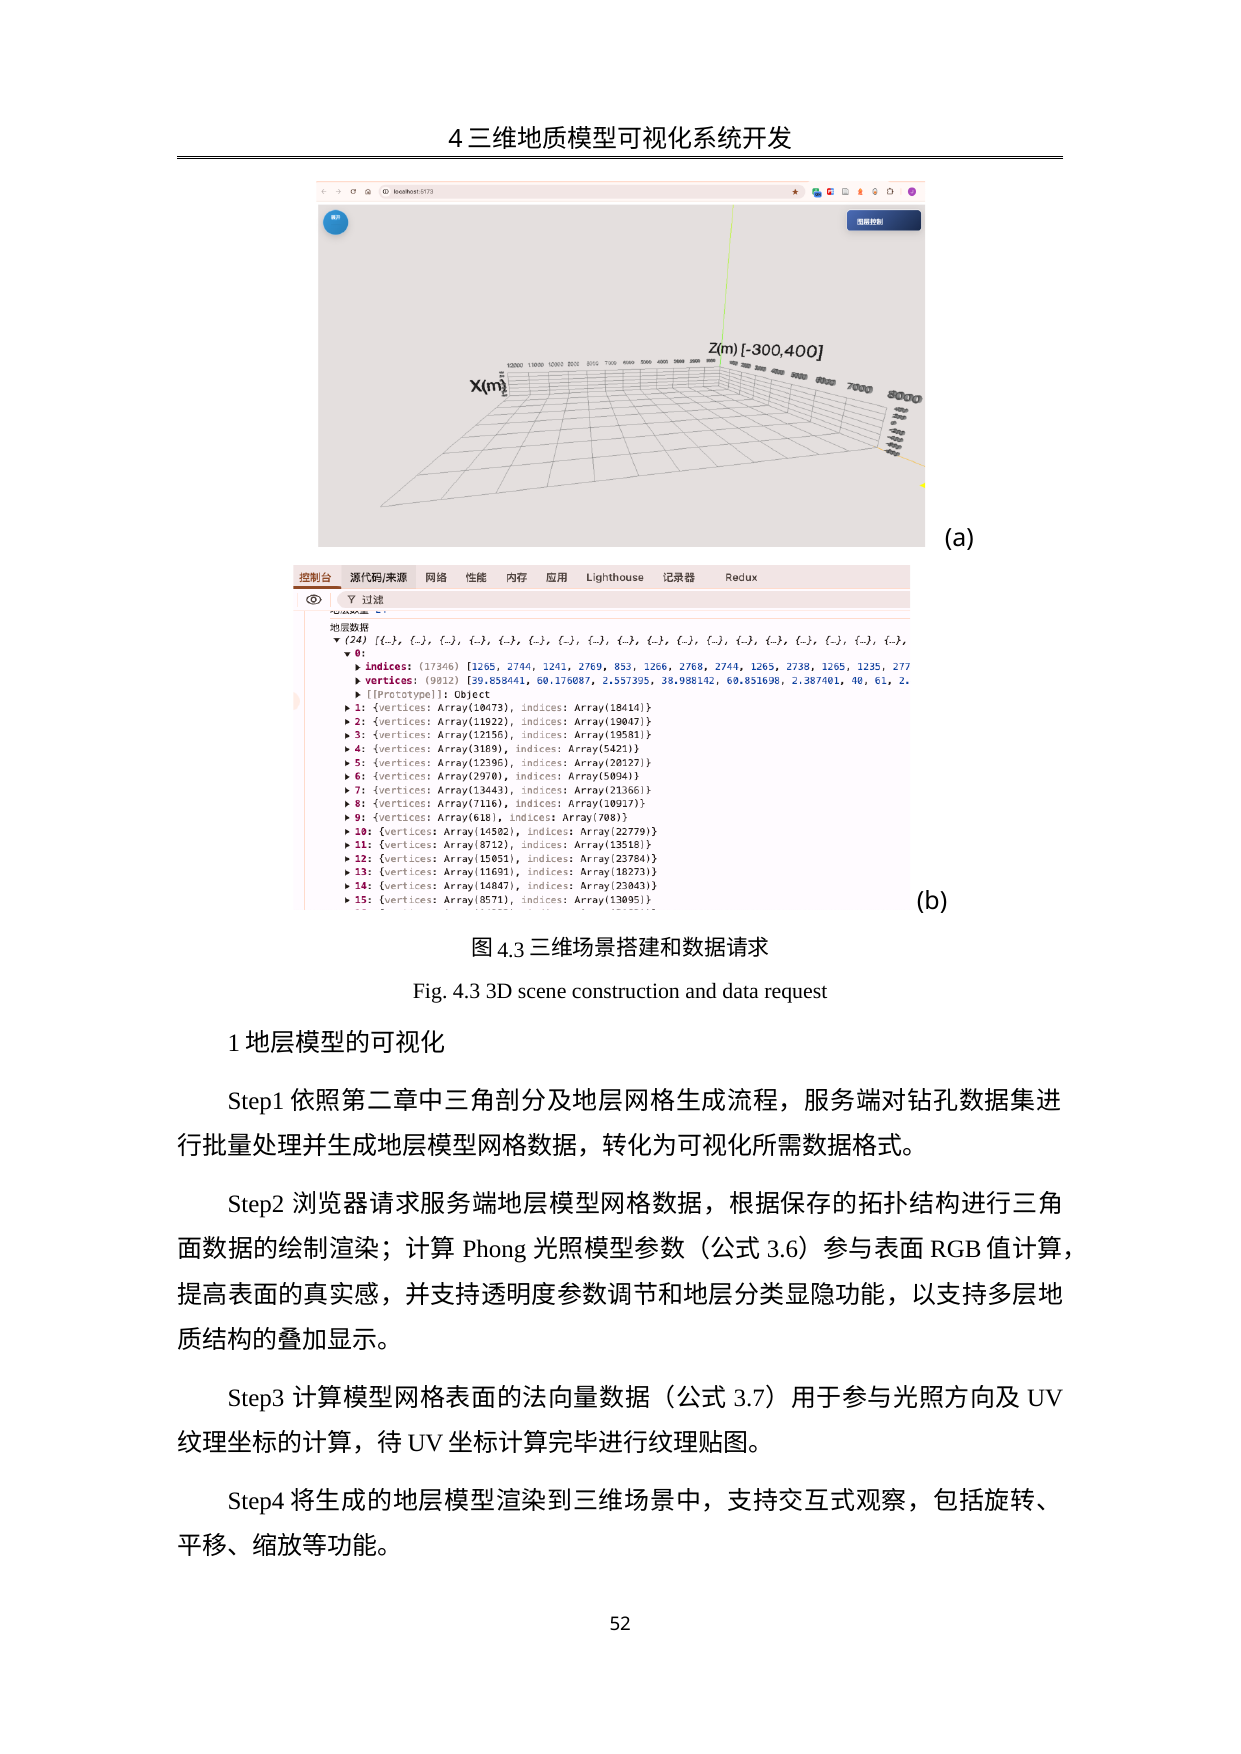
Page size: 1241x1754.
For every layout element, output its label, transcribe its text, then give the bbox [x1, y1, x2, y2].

picture [316, 181, 926, 547]
text Fig. 4.3 3D scene construction and data request [177, 970, 1063, 1004]
text 图4.3三维场景搭建和数据请求 [177, 928, 1063, 962]
text Step2 浏览器请求服务端地层模型网格数据，根据保存的拓扑结构进行三角面数据的绘制渲染；计算 Phong 光照模型参数（公式3.6）参与表面RGB值计算，提高表面的真实感，并支持透明度参数调节和地层分类显隐功能，以支持多层地质结构的叠加显示。 [177, 1183, 1063, 1356]
text Step1依照第二章中三角剖分及地层网格生成流程，服务端对钻孔数据集进行批量处理并生成地层模型网格数据，转化为可视化所需数据格式。 [177, 1080, 1063, 1162]
text Step4将生成的地层模型渲染到三维场景中，支持交互式观察，包括旋转、平移、缩放等功能。 [177, 1480, 1063, 1562]
text 1地层模型的可视化 [177, 1022, 1063, 1059]
text Step3 计算模型网格表面的法向量数据（公式3.7）用于参与光照方向及UV纹理坐标的计算，待UV坐标计算完毕进行纹理贴图。 [177, 1377, 1063, 1459]
picture [293, 565, 911, 910]
